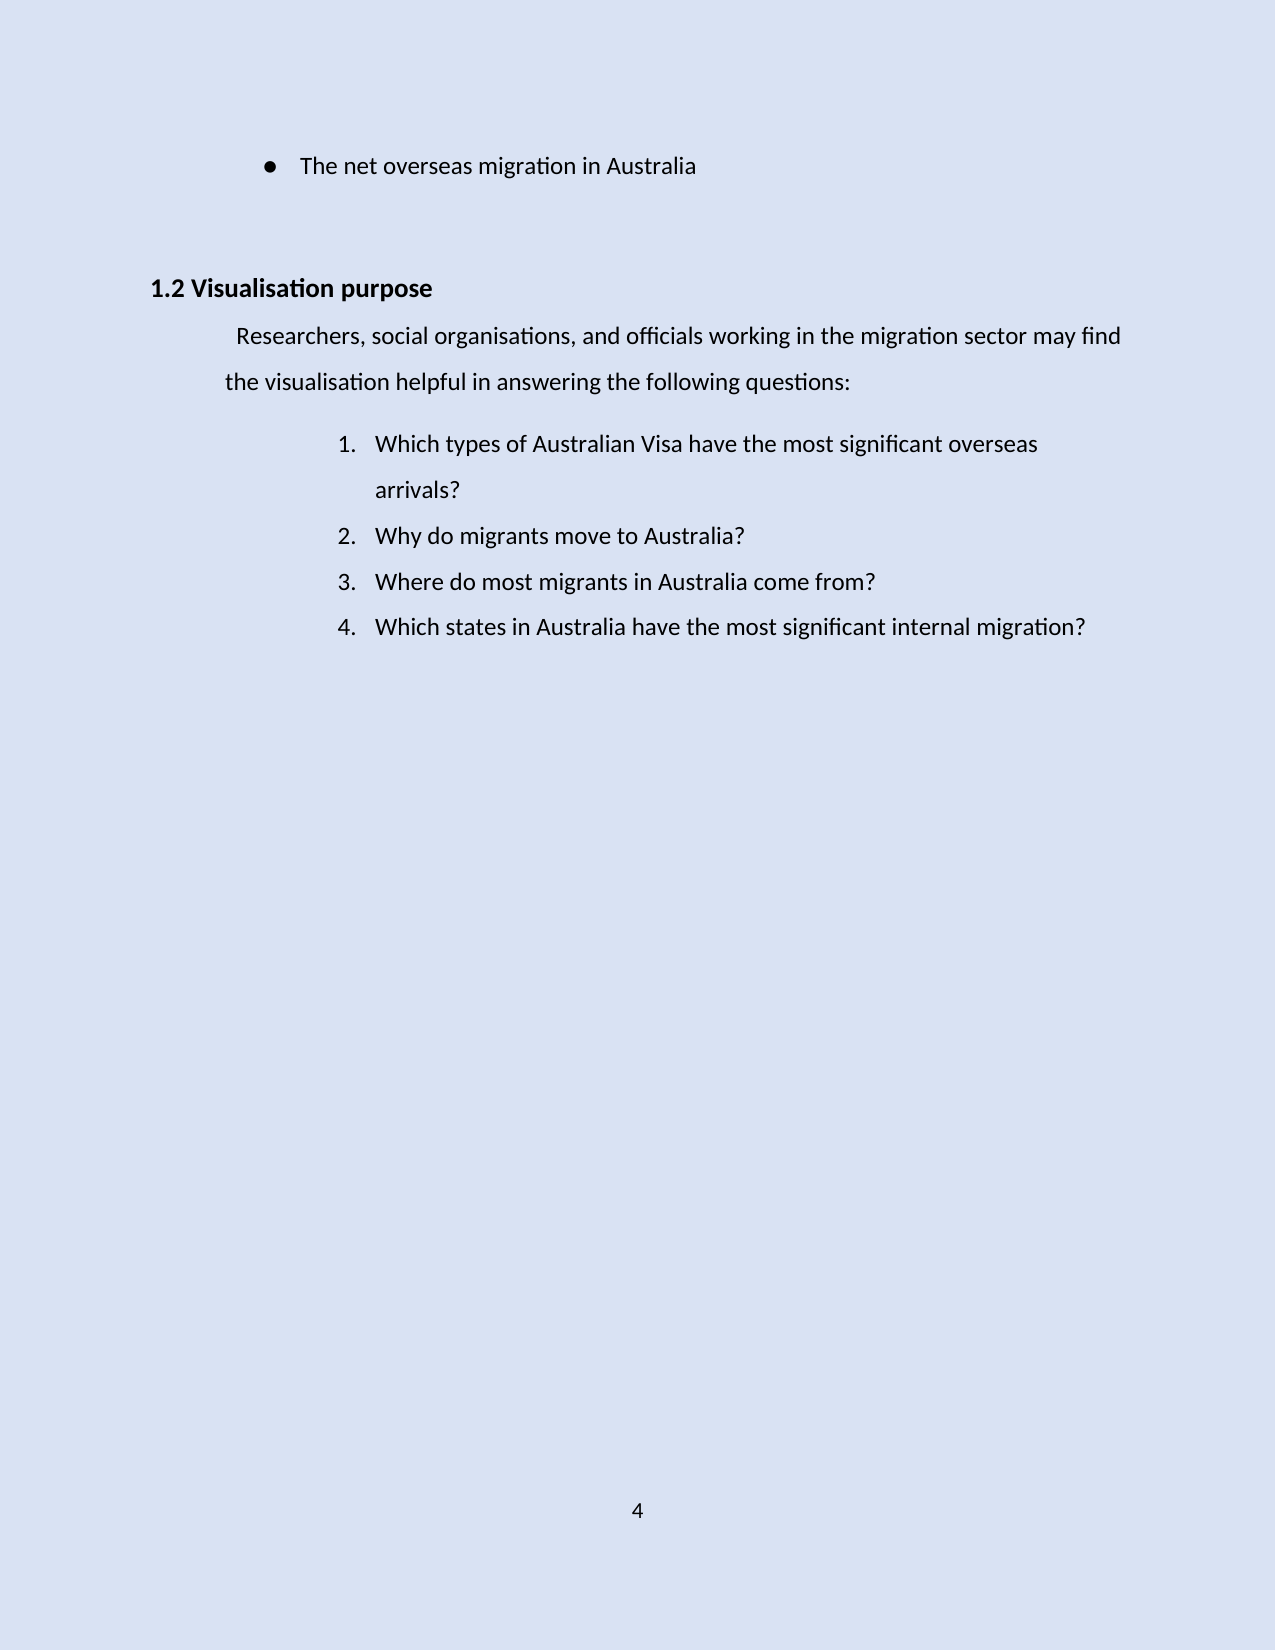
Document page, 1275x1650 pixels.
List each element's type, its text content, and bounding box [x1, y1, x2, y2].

list Which states in Australia have the most significant internal migration? [337, 612, 1125, 642]
text Researchers, social organisations, and officials working in the migration sector may find the visualisation helpful in answering the following questions: [225, 321, 1125, 397]
list The net overseas migration in Australia [262, 150, 1125, 181]
list Which types of Australian Visa have the most significant overseas arrivals? [337, 429, 1125, 505]
subtitle 1.2 Visualisation purpose [150, 271, 1125, 304]
list Where do most migrants in Australia come from? [337, 566, 1125, 596]
list Why do migrants move to Australia? [337, 520, 1125, 551]
